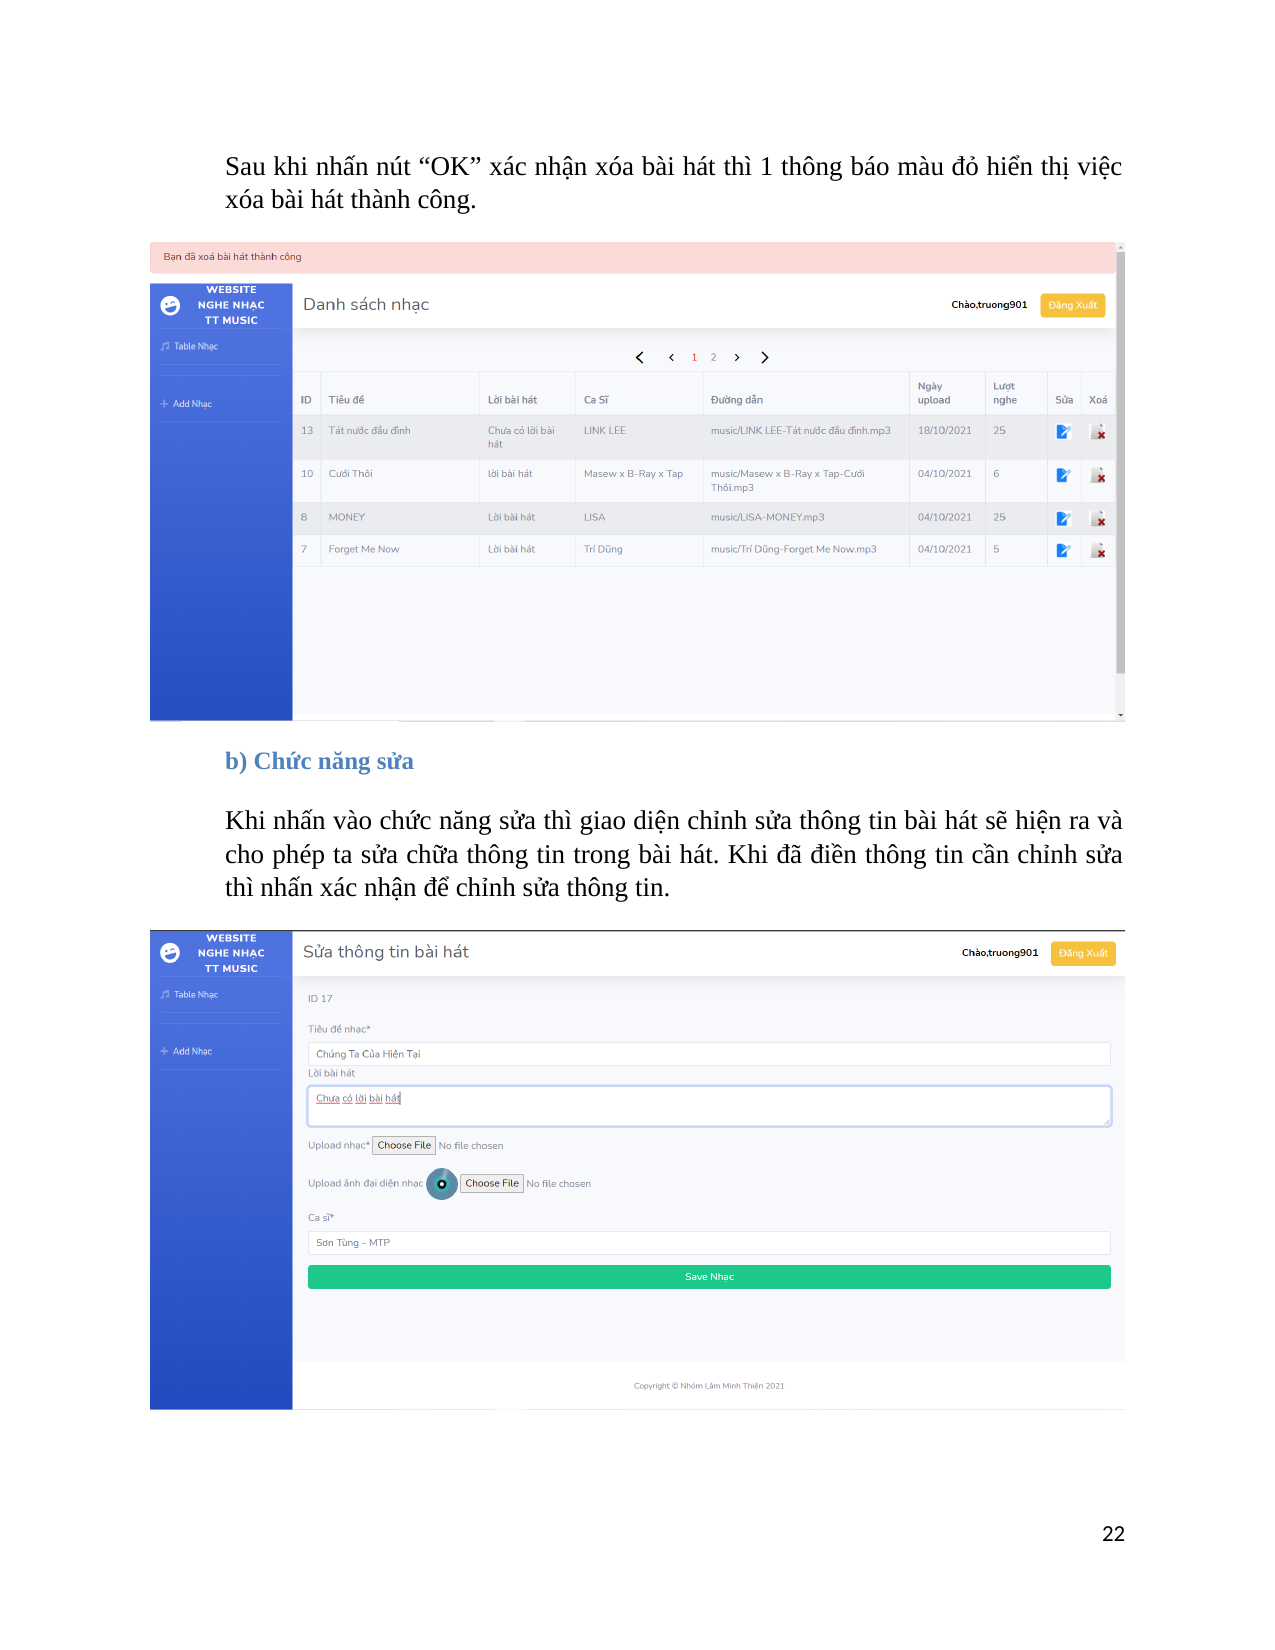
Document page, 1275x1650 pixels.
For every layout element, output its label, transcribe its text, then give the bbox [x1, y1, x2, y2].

subtitle b) Chức năng sửa [150, 746, 1125, 775]
text Khi nhấn vào chức năng sửa thì giao diện chỉnh sửa thông tin bài hát sẽ hiện ra và cho phép ta sửa chữa thông tin trong bài hát. Khi đã điền thông tin cần chỉnh sửa thì nhấn xác nhận để chỉnh sửa thông tin. [225, 804, 1125, 903]
picture [150, 930, 1125, 1410]
text Sau khi nhấn nút “OK” xác nhận xóa bài hát thì 1 thông báo màu đỏ hiển thị việc xóa bài hát thành công. [225, 150, 1125, 215]
picture [150, 242, 1125, 722]
